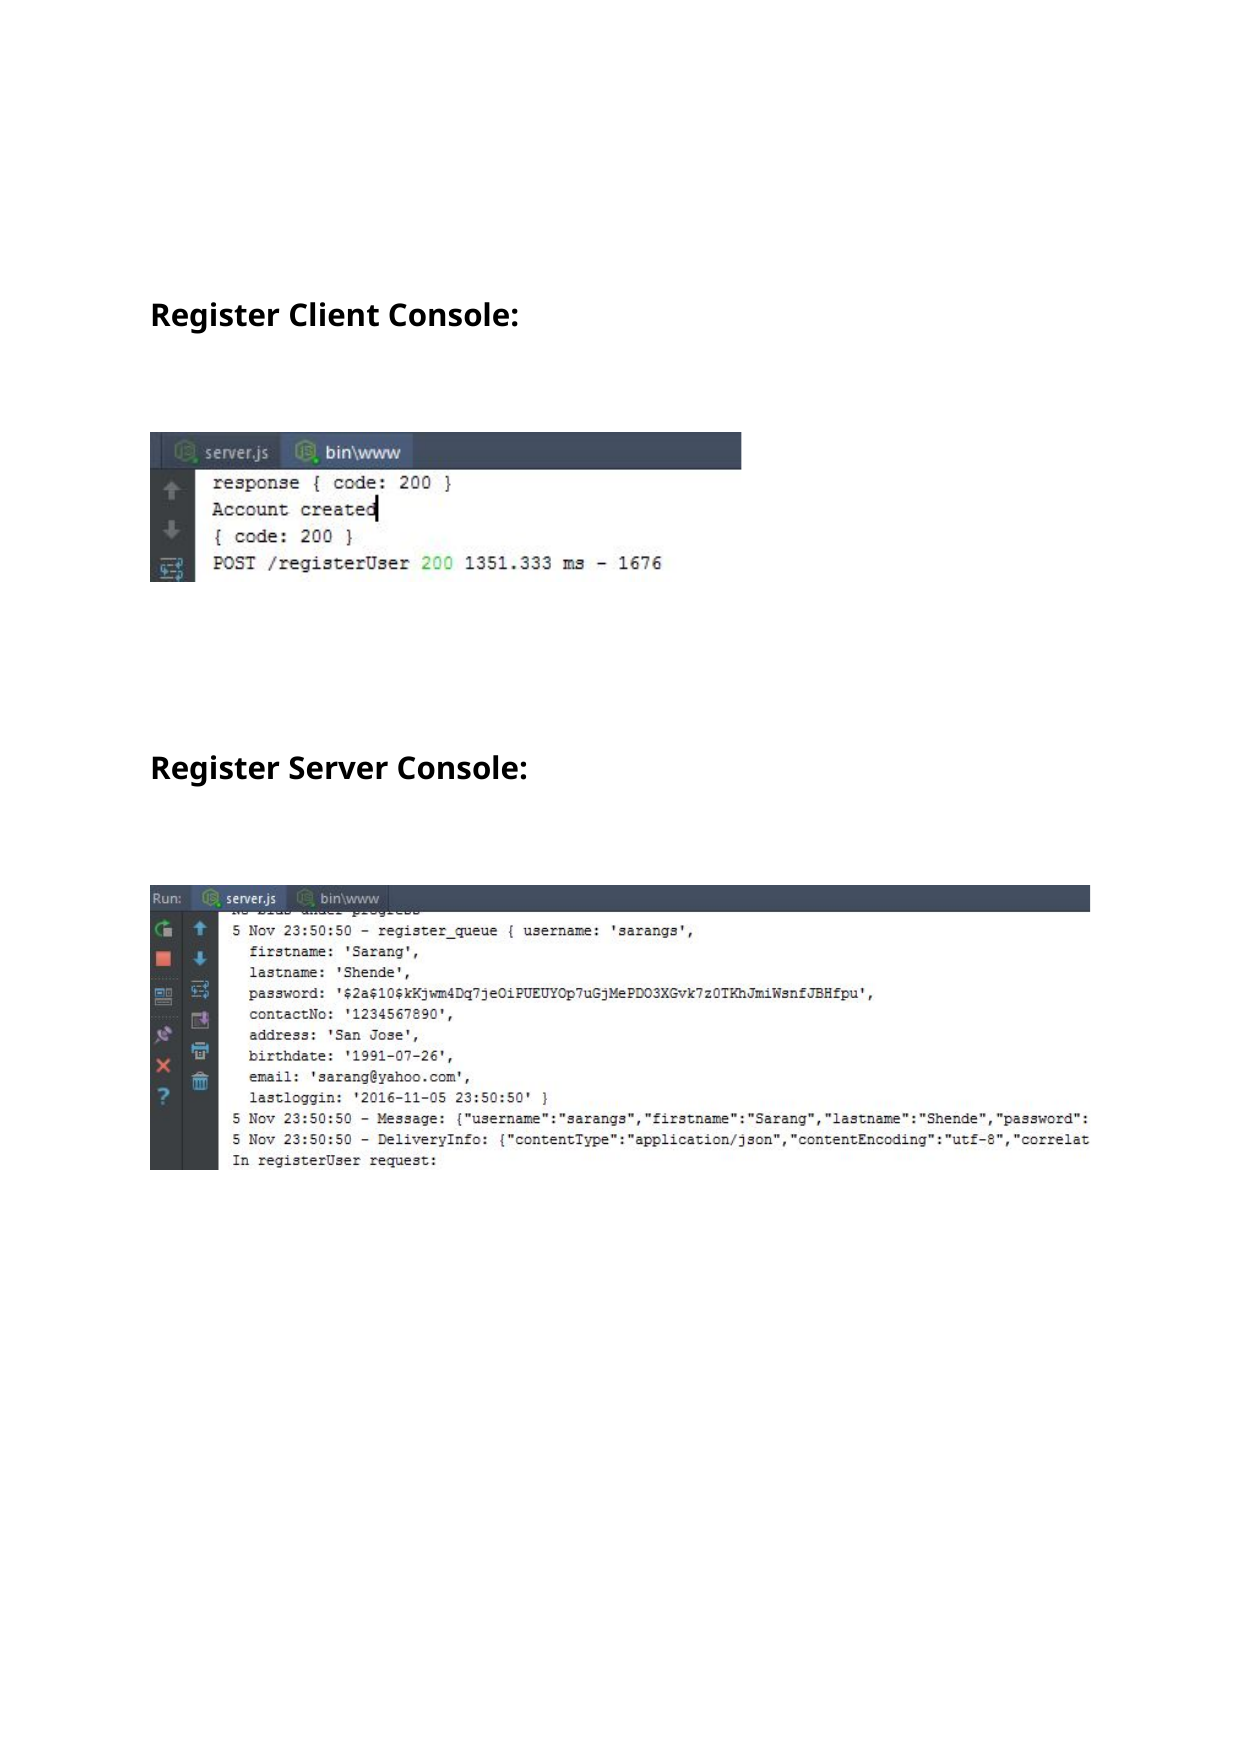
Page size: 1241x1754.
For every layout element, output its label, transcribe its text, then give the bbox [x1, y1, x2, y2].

picture [150, 432, 742, 582]
picture [150, 885, 1091, 1170]
text Register Server Console: [150, 746, 1090, 788]
text Register Client Console: [150, 293, 1090, 336]
